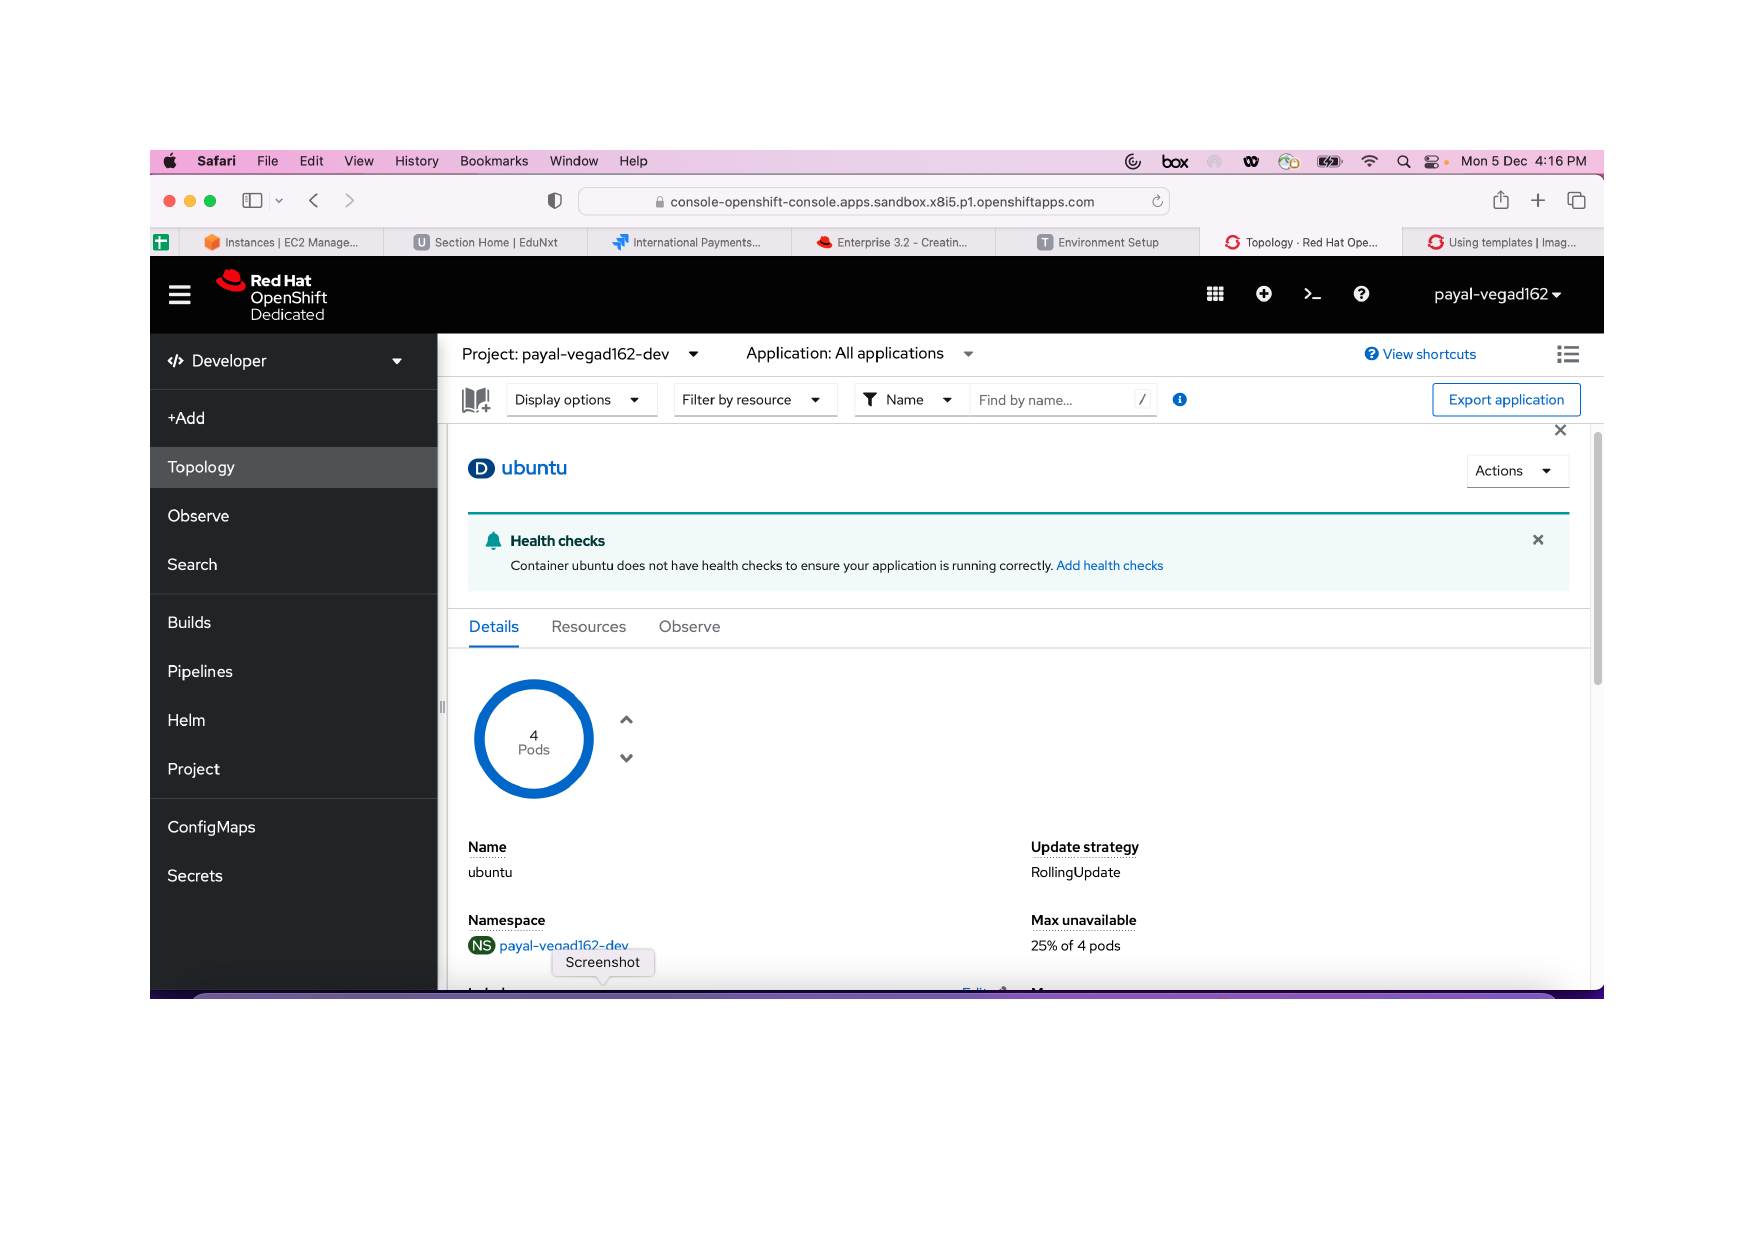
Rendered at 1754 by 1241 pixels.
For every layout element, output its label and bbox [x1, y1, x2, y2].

picture [150, 150, 1604, 999]
